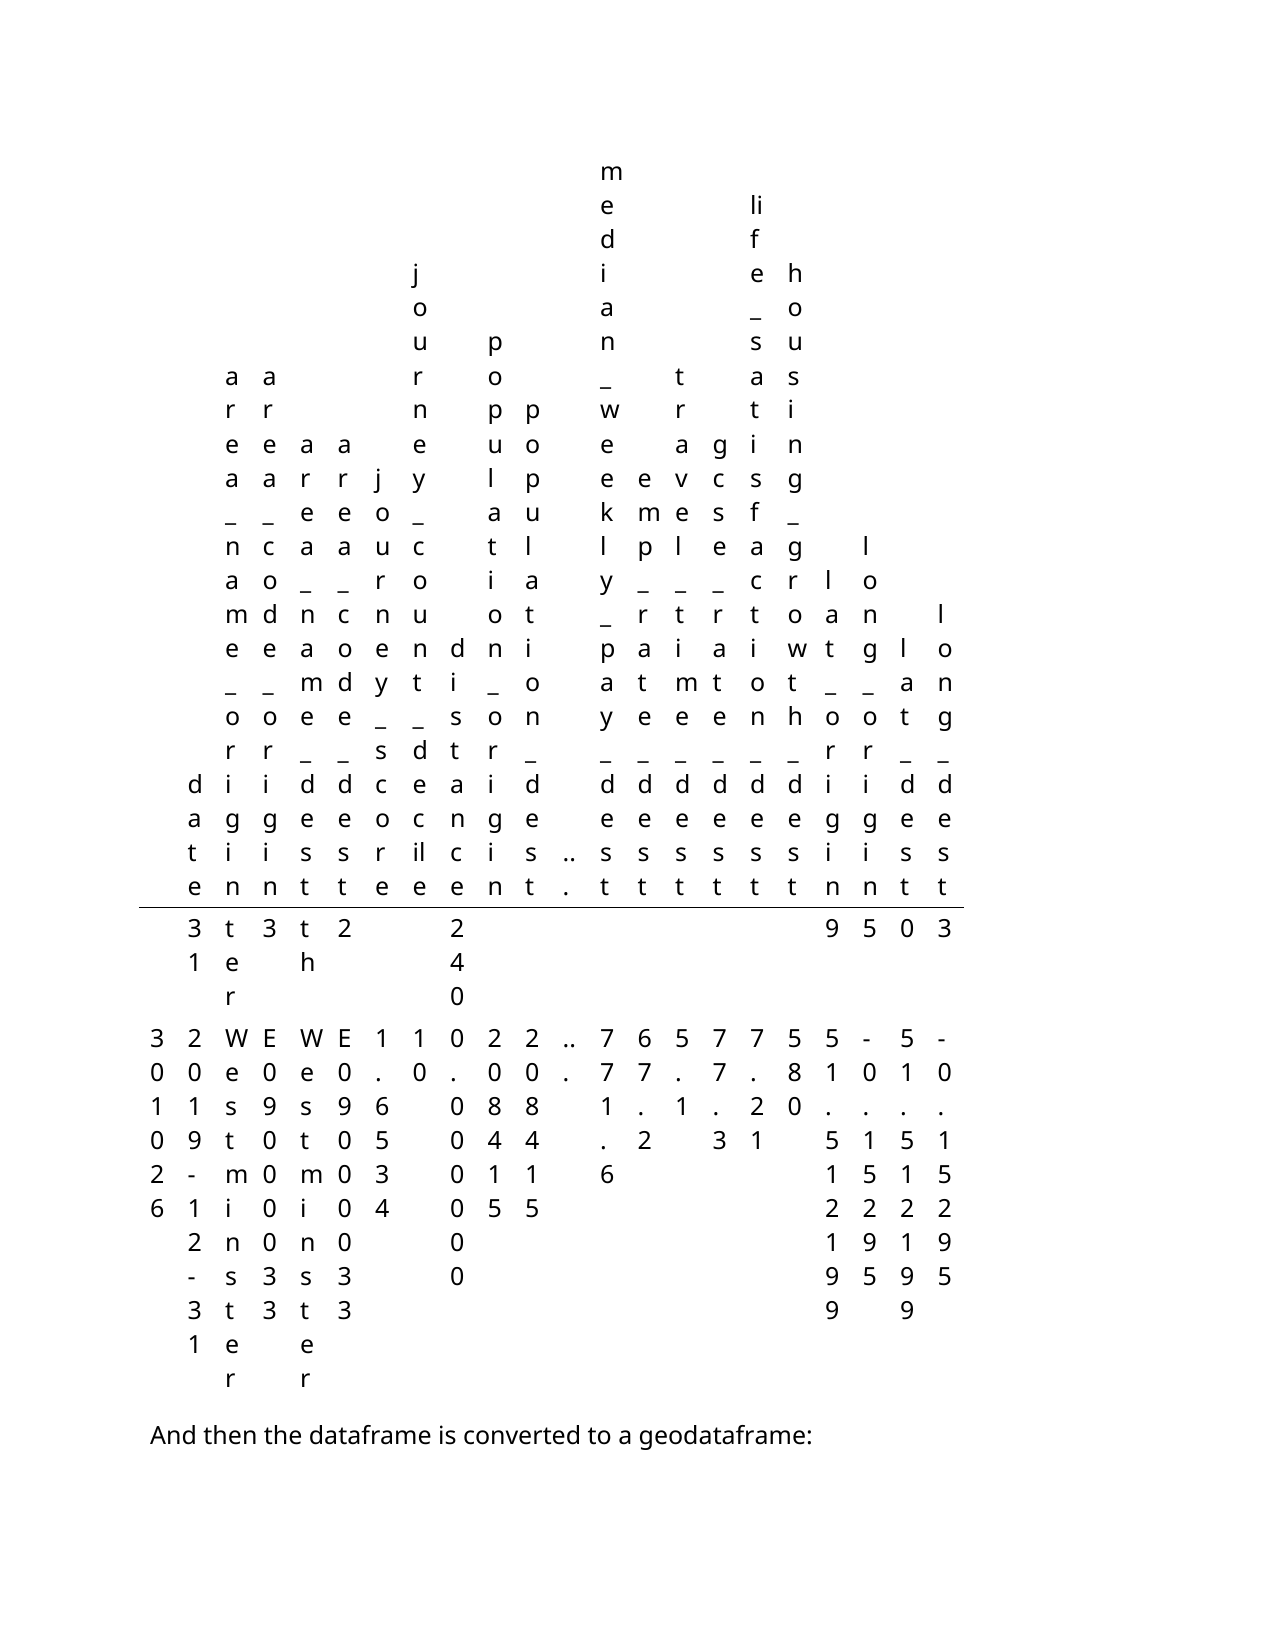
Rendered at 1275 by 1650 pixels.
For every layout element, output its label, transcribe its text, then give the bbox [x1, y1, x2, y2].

text And then the dataframe is converted to a geodataframe: [150, 1417, 1125, 1452]
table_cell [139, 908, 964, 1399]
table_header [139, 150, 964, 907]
